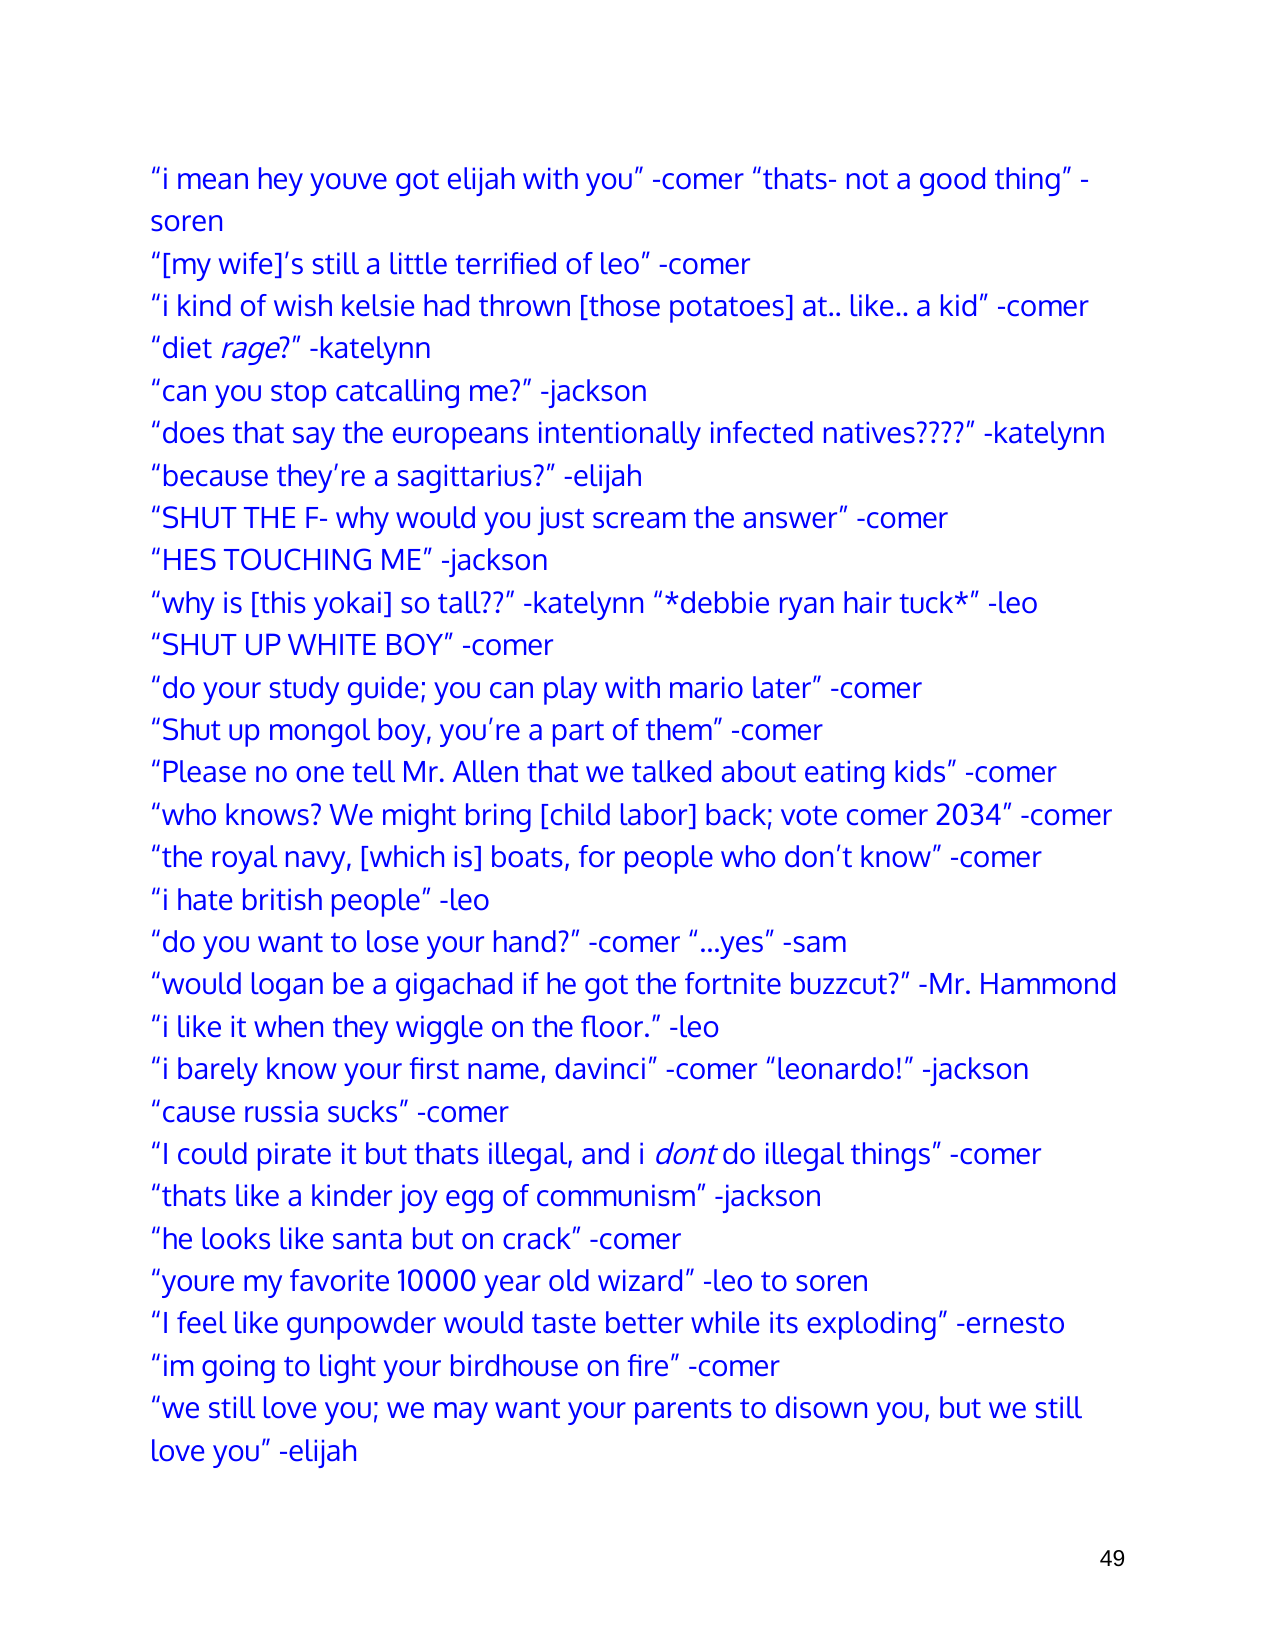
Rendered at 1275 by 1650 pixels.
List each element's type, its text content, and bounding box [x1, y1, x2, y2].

text “would logan be a gigachad if he got the fortnite buzzcut?” -Mr. Hammond [150, 965, 1125, 1002]
text “can you stop catcalling me?” -jackson [150, 371, 1125, 408]
text “I could pirate it but thats illegal, and i dont do illegal things” -comer [150, 1134, 1125, 1171]
text “Please no one tell Mr. Allen that we talked about eating kids” -comer [150, 753, 1125, 790]
text “im going to light your birdhouse on fire” -comer [150, 1346, 1125, 1383]
text “i like it when they wiggle on the floor.” -leo [150, 1007, 1125, 1044]
text “he looks like santa but on crack” -comer “youre my favorite 10000 year old wizard” -leo to soren [150, 1219, 1125, 1298]
text “do you want to lose your hand?” -comer “...yes” -sam [150, 922, 1125, 959]
text “thats like a kinder joy egg of communism” -jackson [150, 1177, 1125, 1214]
text “do your study guide; you can play with mario later” -comer [150, 668, 1125, 705]
text “who knows? We might bring [child labor] back; vote comer 2034” -comer [150, 795, 1125, 832]
text “Shut up mongol boy, you’re a part of them” -comer [150, 710, 1125, 747]
text “HES TOUCHING ME” -jackson “why is [this yokai] so tall??” -katelynn “*debbie ryan hair tuck*” -leo [150, 541, 1125, 620]
text “i kind of wish kelsie had thrown [those potatoes] at.. like.. a kid” -comer [150, 286, 1125, 323]
text “does that say the europeans intentionally infected natives????” -katelynn “because they’re a sagittarius?” -elijah [150, 414, 1125, 493]
text “SHUT THE F- why would you just scream the answer” -comer [150, 498, 1125, 535]
text “I feel like gunpowder would taste better while its exploding” -ernesto [150, 1304, 1125, 1341]
text “we still love you; we may want your parents to disown you, but we still love you” -elijah [150, 1389, 1125, 1468]
text “i hate british people” -leo [150, 880, 1125, 917]
text “SHUT UP WHITE BOY” -comer [150, 626, 1125, 662]
text “cause russia sucks” -comer [150, 1092, 1125, 1129]
text “[my wife]’s still a little terrified of leo” -comer [150, 244, 1125, 281]
text “the royal navy, [which is] boats, for people who don’t know” -comer [150, 838, 1125, 874]
text “i mean hey youve got elijah with you” -comer “thats- not a good thing” -soren [150, 159, 1125, 238]
text “i barely know your first name, davinci” -comer “leonardo!” -jackson [150, 1049, 1125, 1086]
text “diet rage?” -katelynn [150, 329, 1125, 366]
